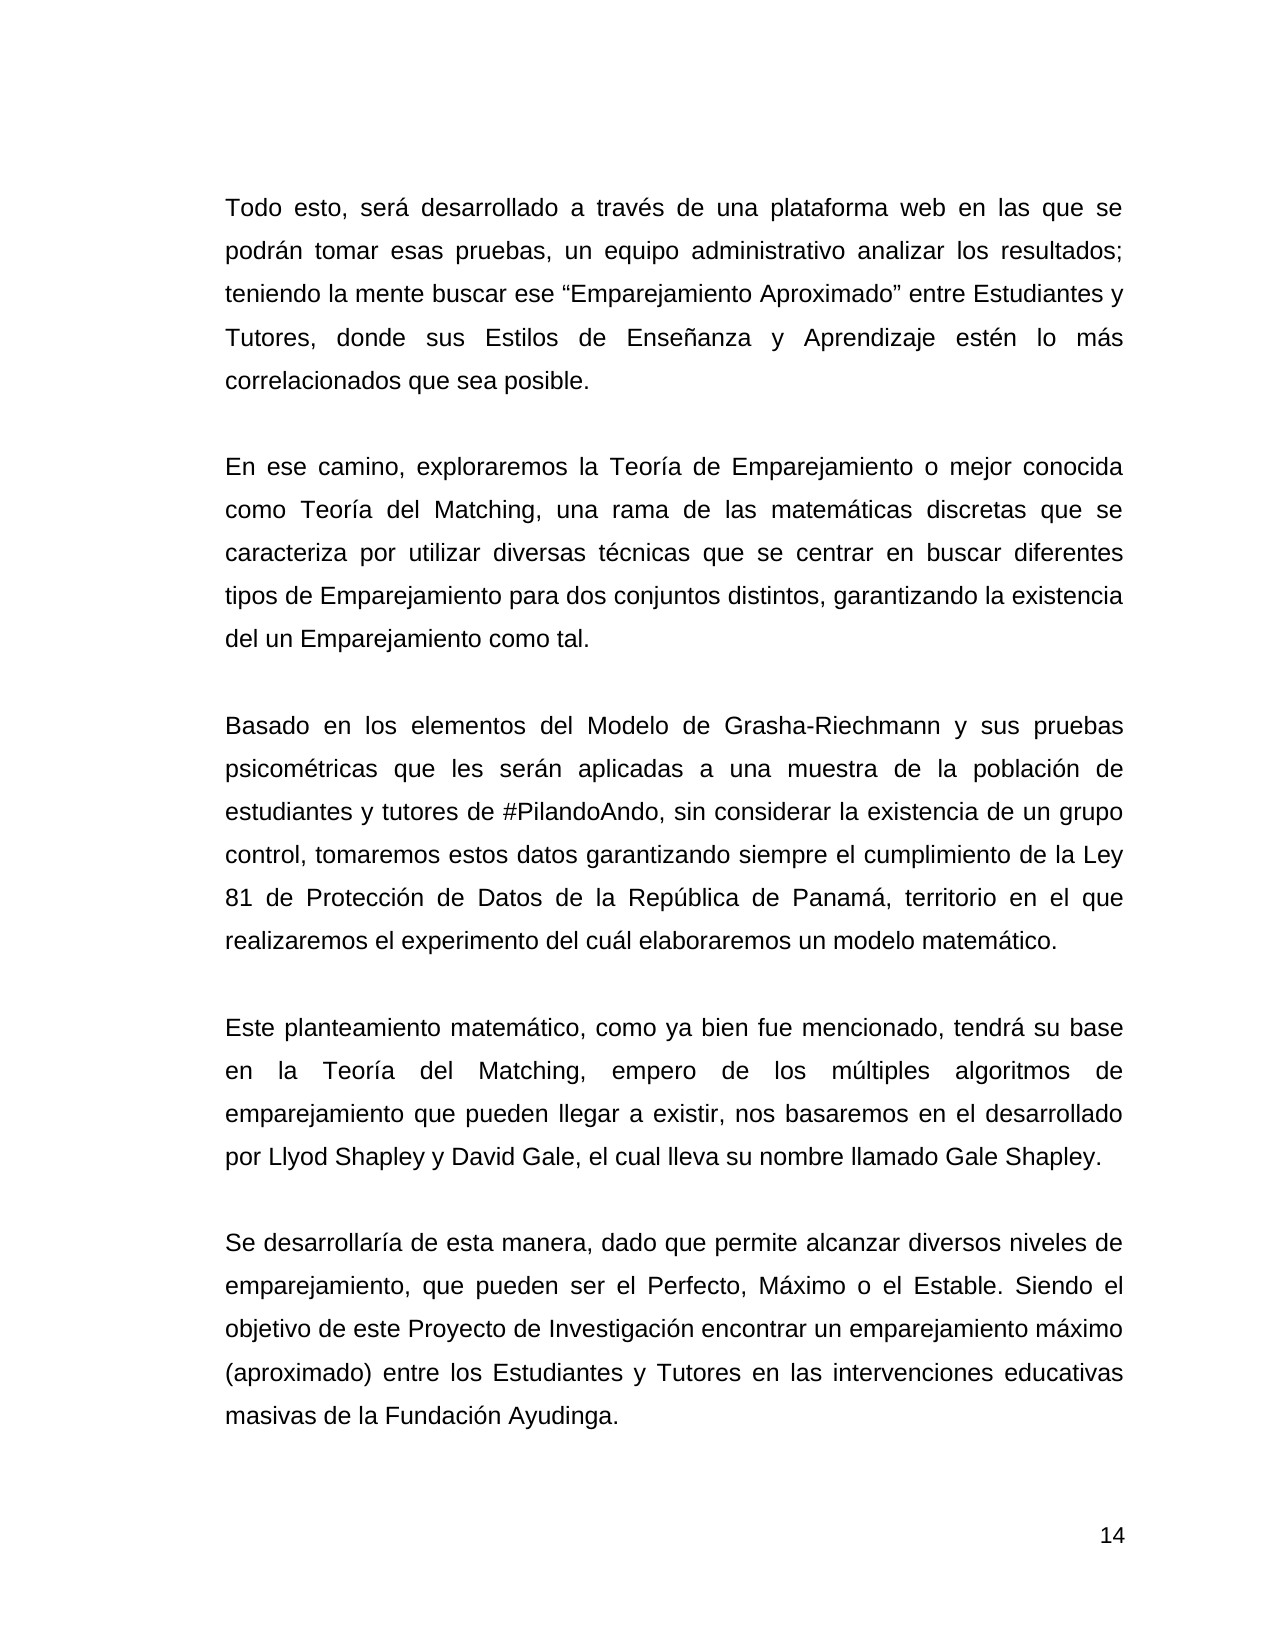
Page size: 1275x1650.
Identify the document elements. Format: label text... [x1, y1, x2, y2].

text En ese camino, exploraremos la Teoría de Emparejamiento o mejor conocida como Teoría del Matching, una rama de las matemáticas discretas que se caracteriza por utilizar diversas técnicas que se centrar en buscar diferentes tipos de Emparejamiento para dos conjuntos distintos, garantizando la existencia del un Emparejamiento como tal. [225, 452, 1125, 653]
text Se desarrollaría de esta manera, dado que permite alcanzar diversos niveles de emparejamiento, que pueden ser el Perfecto, Máximo o el Estable. Siendo el objetivo de este Proyecto de Investigación encontrar un emparejamiento máximo (aproximado) entre los Estudiantes y Tutores en las intervenciones educativas masivas de la Fundación Ayudinga. [225, 1228, 1125, 1429]
text Basado en los elementos del Modelo de Grasha-Riechmann y sus pruebas psicométricas que les serán aplicadas a una muestra de la población de estudiantes y tutores de #PilandoAndo, sin considerar la existencia de un grupo control, tomaremos estos datos garantizando siempre el cumplimiento de la Ley 81 de Protección de Datos de la República de Panamá, territorio en el que realizaremos el experimento del cuál elaboraremos un modelo matemático. [225, 711, 1125, 955]
text Todo esto, será desarrollado a través de una plataforma web en las que se podrán tomar esas pruebas, un equipo administrativo analizar los resultados; teniendo la mente buscar ese “Emparejamiento Aproximado” entre Estudiantes y Tutores, donde sus Estilos de Enseñanza y Aprendizaje estén lo más correlacionados que sea posible. [225, 193, 1125, 394]
text Este planteamiento matemático, como ya bien fue mencionado, tendrá su base en la Teoría del Matching, empero de los múltiples algoritmos de emparejamiento que pueden llegar a existir, nos basaremos en el desarrollado por Llyod Shapley y David Gale, el cual lleva su nombre llamado Gale Shapley. [225, 1012, 1125, 1171]
